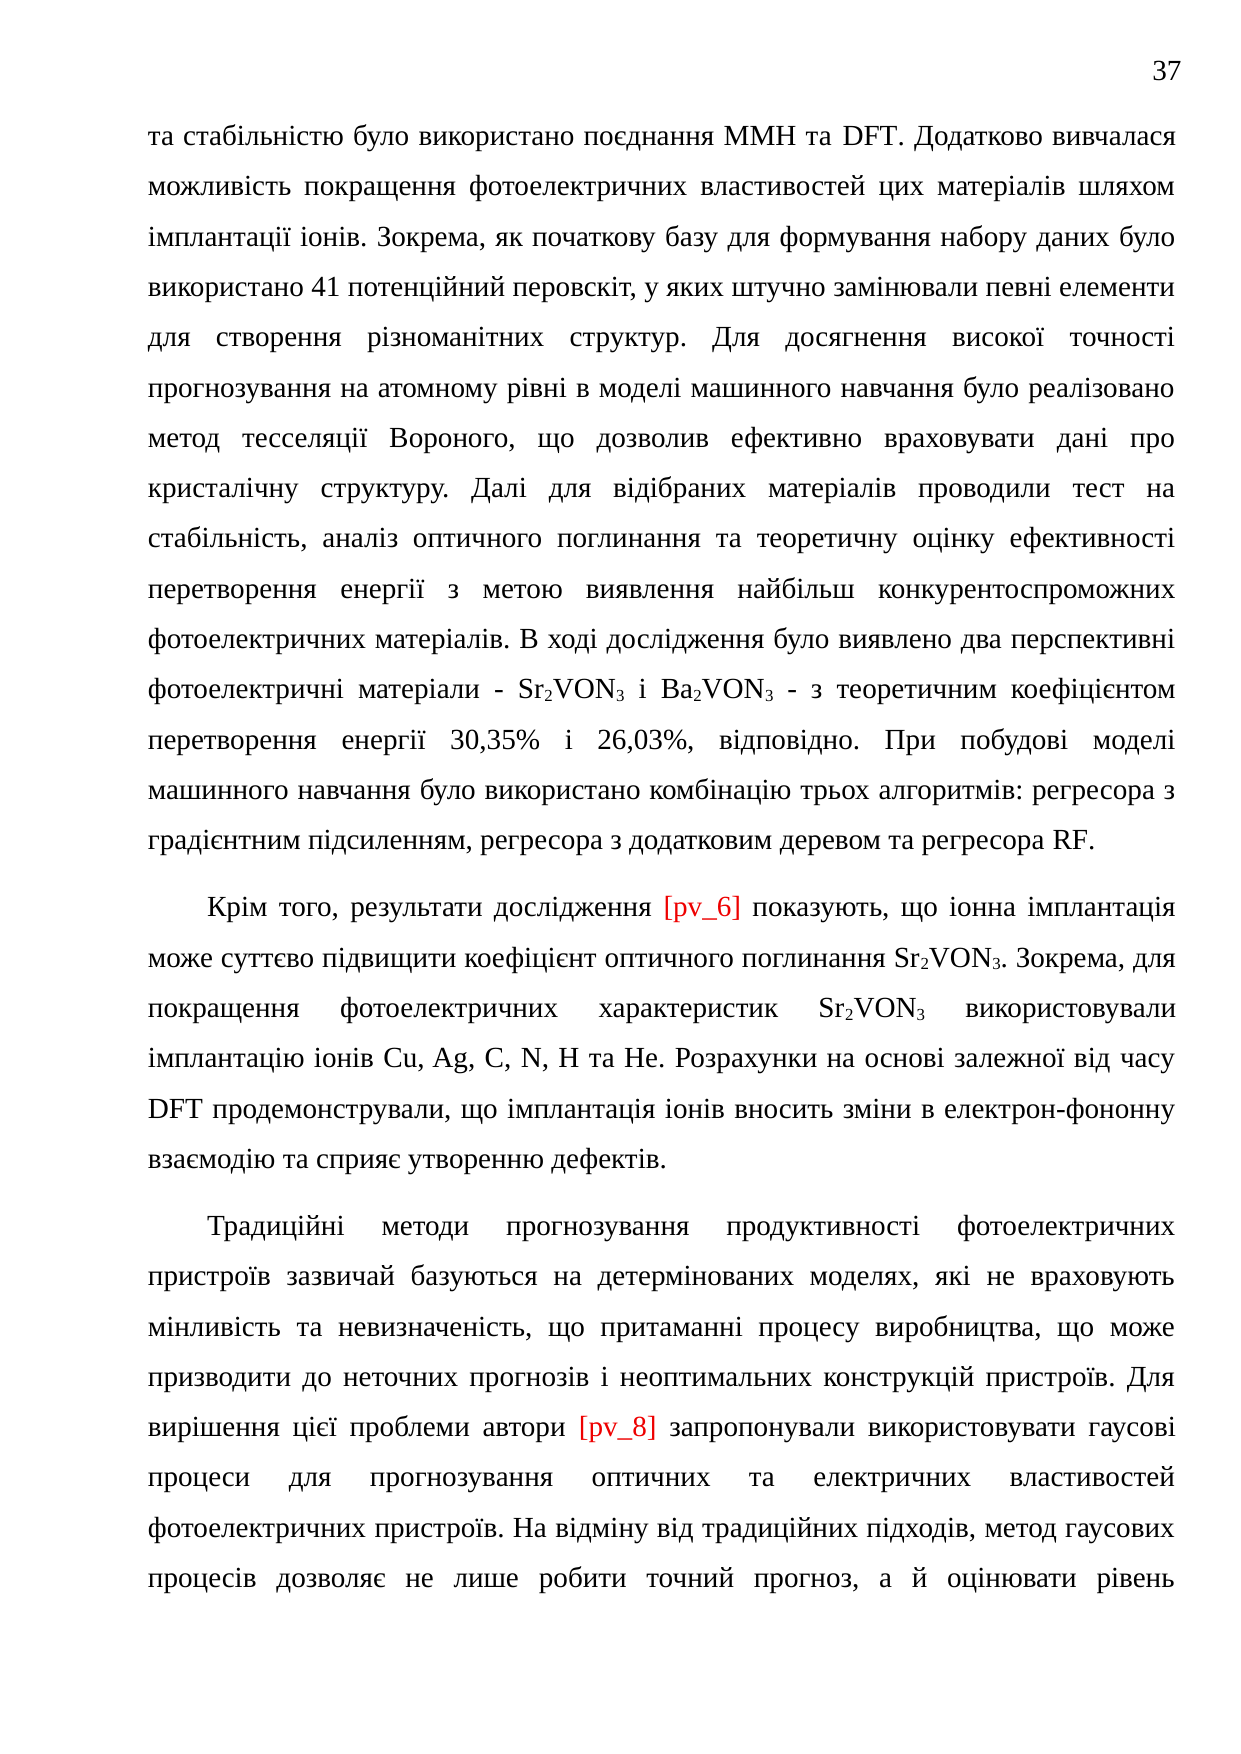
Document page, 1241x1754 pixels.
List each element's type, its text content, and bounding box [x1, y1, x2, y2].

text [148, 1208, 1176, 1594]
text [148, 118, 1176, 856]
text Крім того, результати дослідження [pv_6] показують, що іонна імплантація може суттєво підвищити коефіцієнт оптичного поглинання Sr2VON3. Зокрема, для покращення фотоелектричних характеристик Sr2VON3 використовували імплантацію іонів Cu, Ag, C, N, H та He. Розрахунки на основі залежної від часу DFT продемонстрували, що імплантація іонів вносить зміни в електрон-фононну взаємодію та сприяє утворенню дефектів. [148, 889, 1176, 1174]
